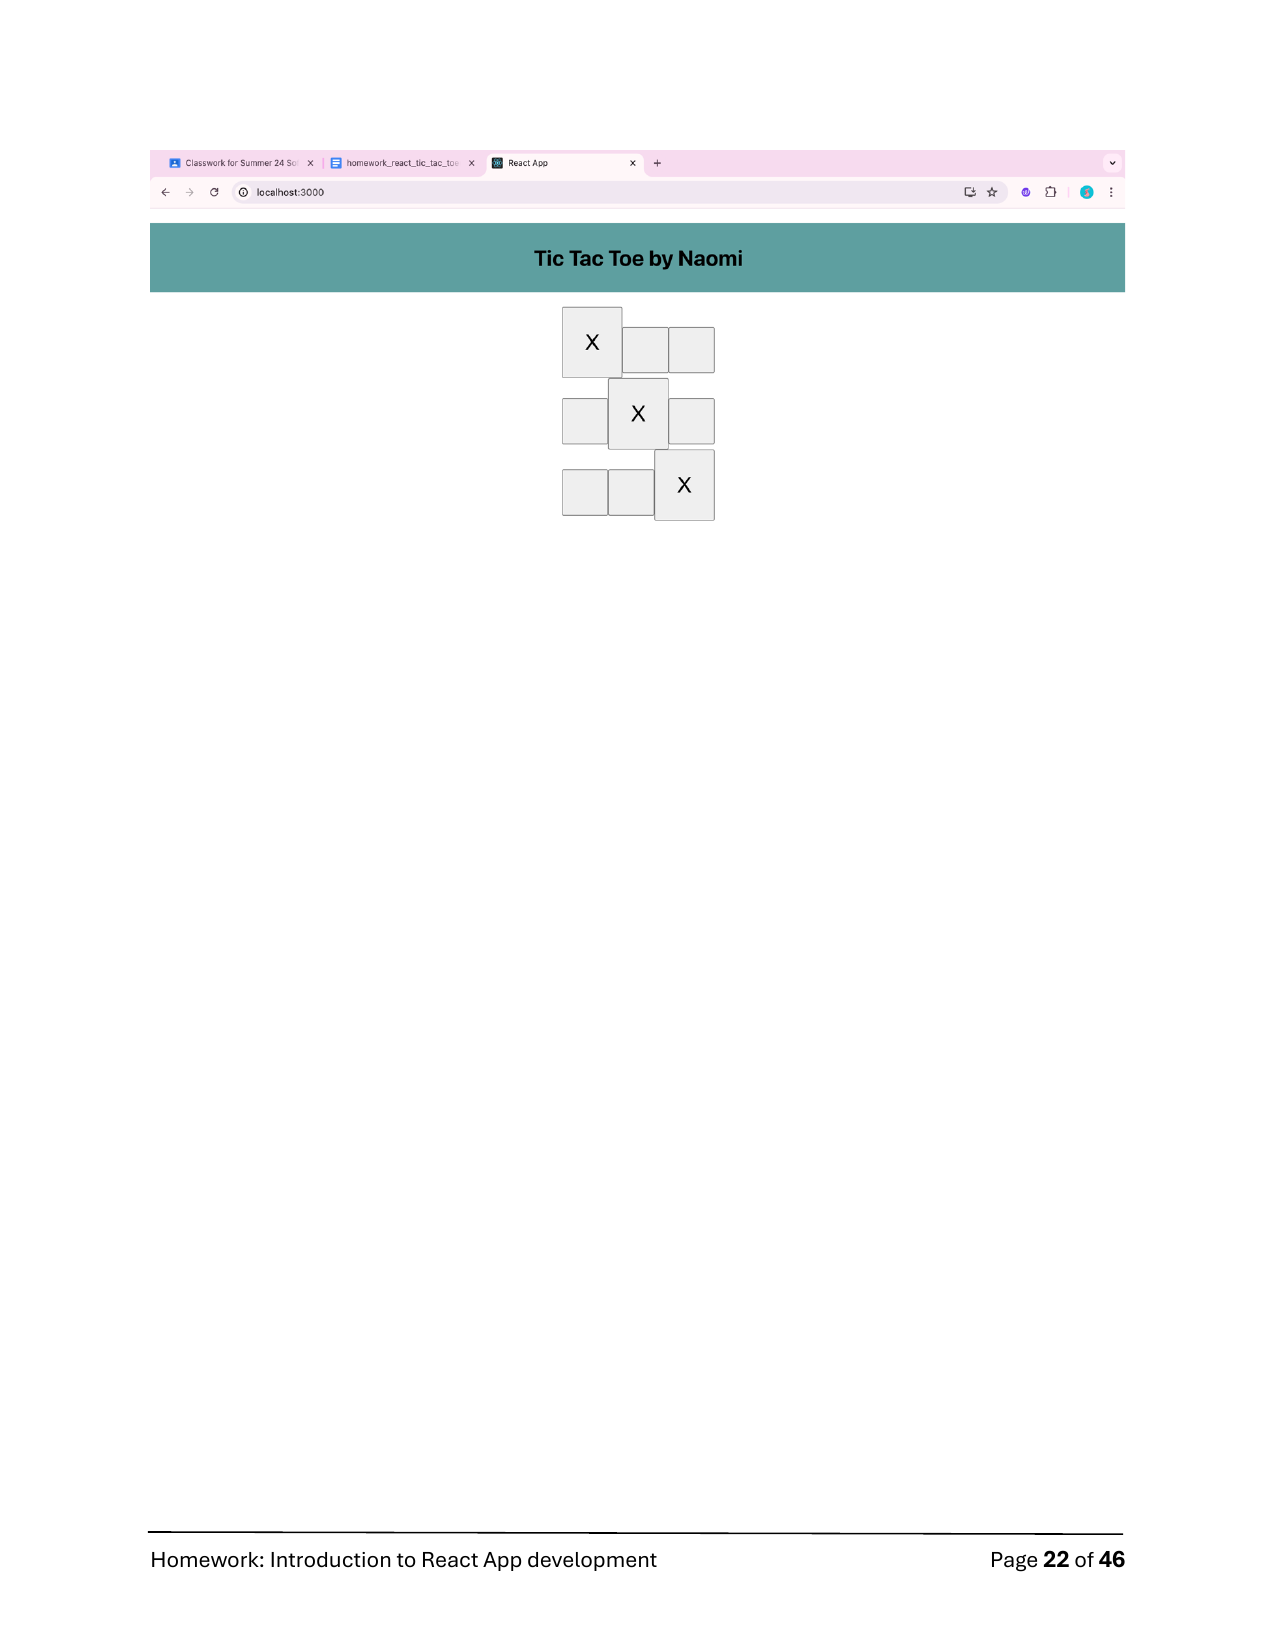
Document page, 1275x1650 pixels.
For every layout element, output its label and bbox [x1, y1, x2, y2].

picture [150, 150, 1125, 760]
